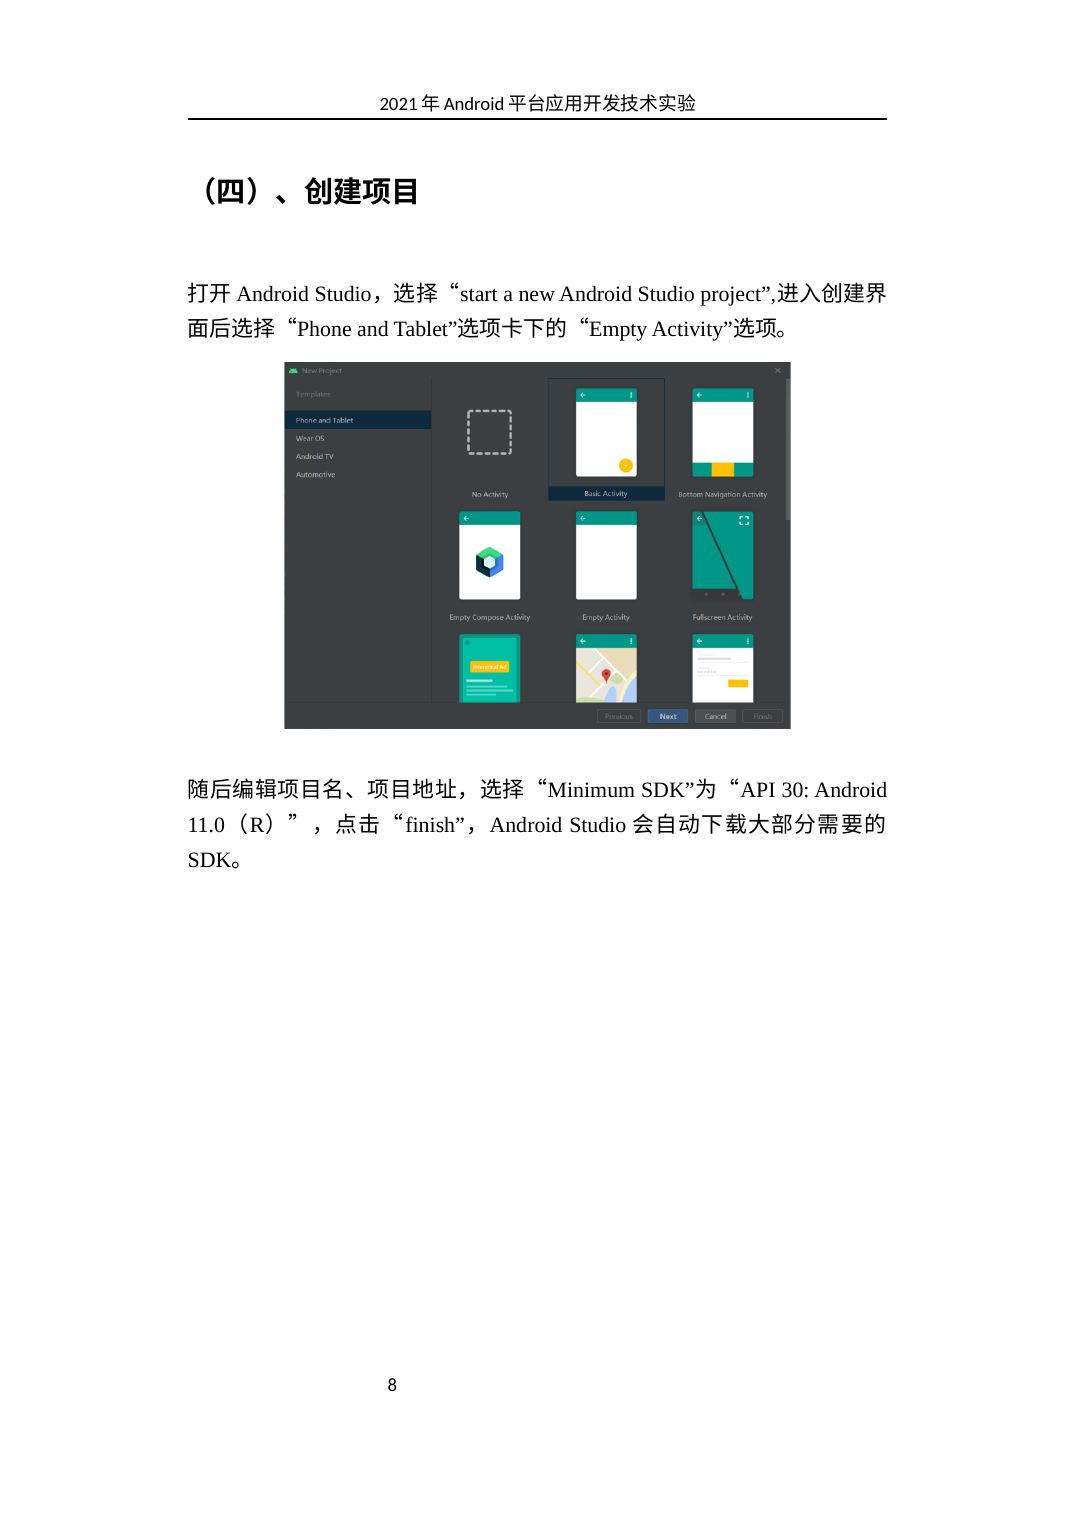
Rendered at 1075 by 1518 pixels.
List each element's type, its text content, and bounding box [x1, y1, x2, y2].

picture [284, 362, 791, 729]
list 打开Android Studio，选择“start a new Android Studio project”,进入创建界面后选择“Phone and Tablet”选项卡下的“Empty Activity”选项。 [187, 276, 887, 343]
subtitle 、创建项目 [187, 158, 887, 223]
list 随后编辑项目名、项目地址，选择“Minimum SDK”为“API 30: Android 11.0（R）”，点击“finish”，Android Studio会自动下载大部分需要的SDK。 [187, 771, 887, 874]
